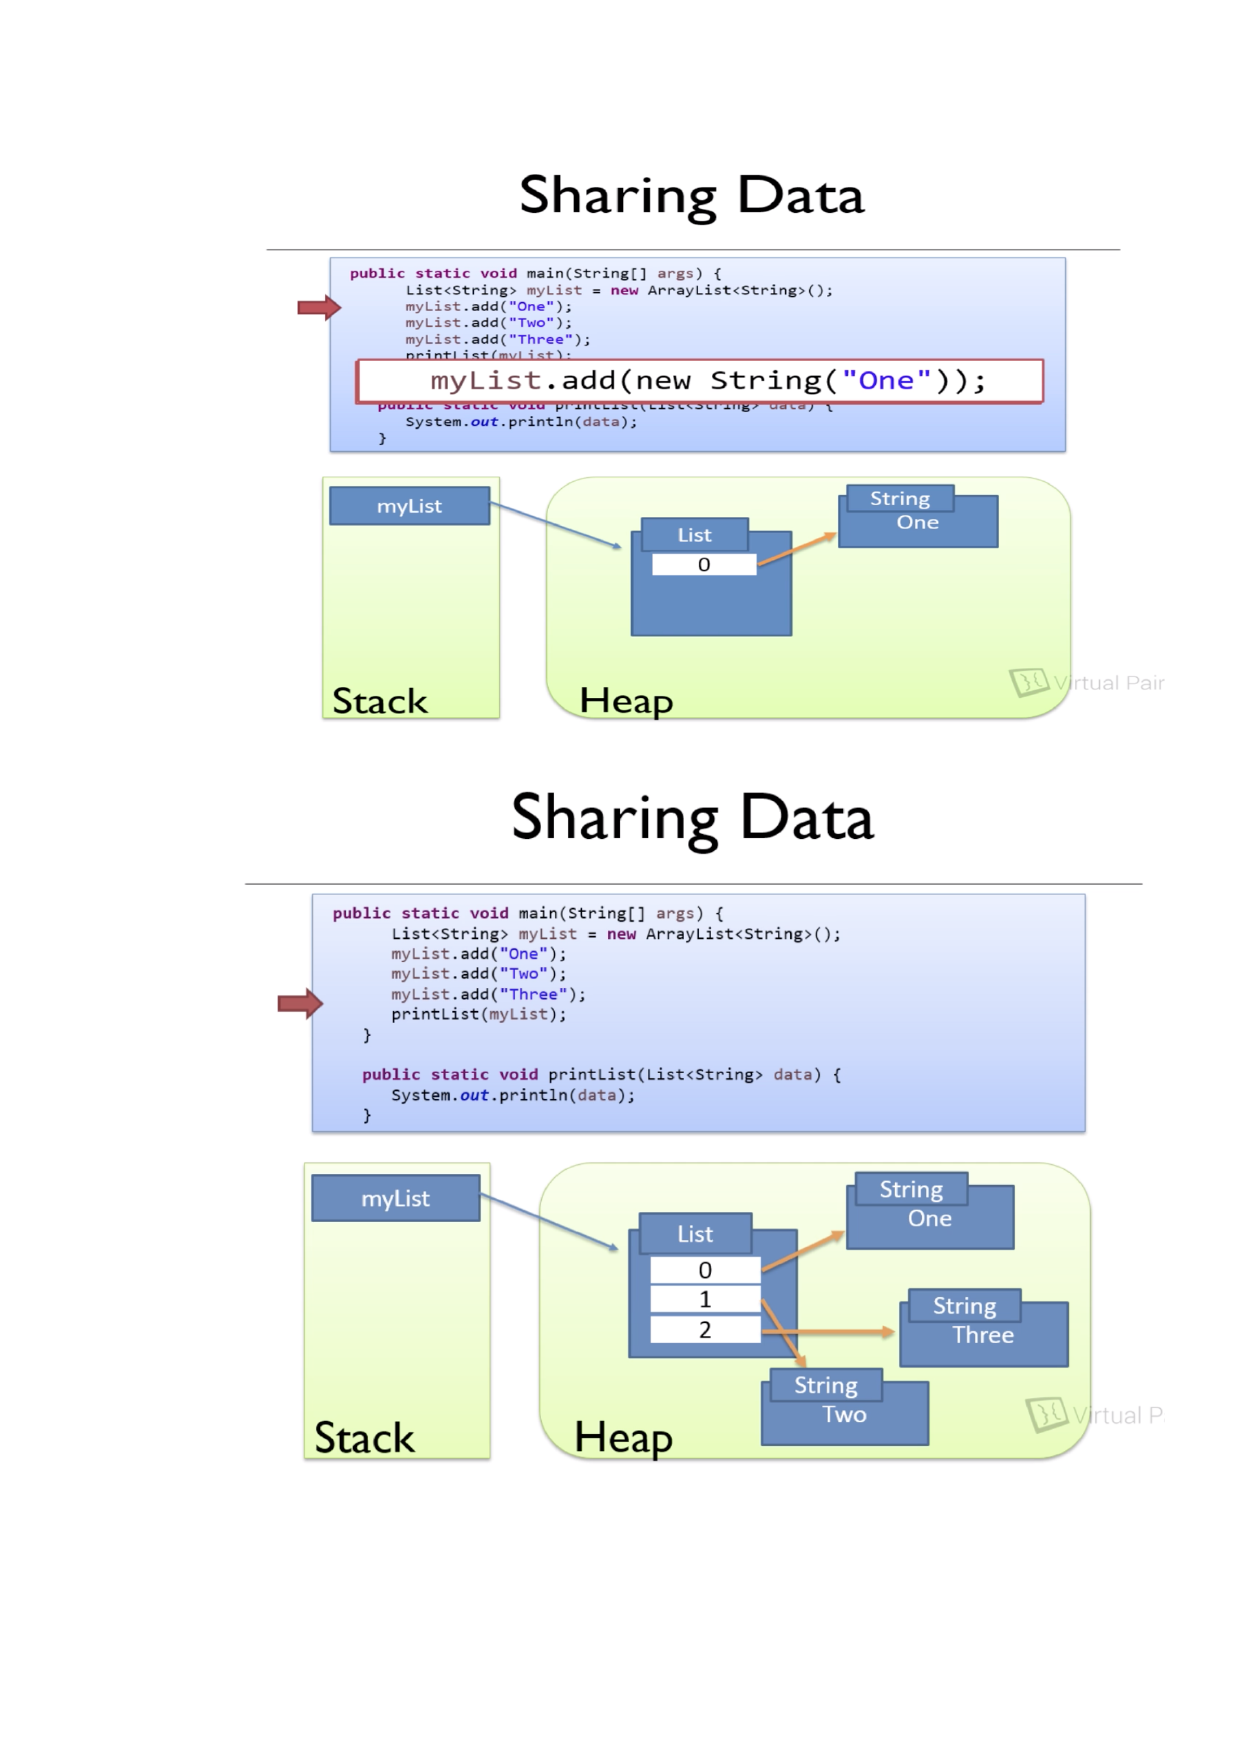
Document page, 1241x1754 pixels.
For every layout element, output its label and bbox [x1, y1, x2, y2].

picture [225, 150, 1165, 735]
picture [225, 770, 1165, 1470]
